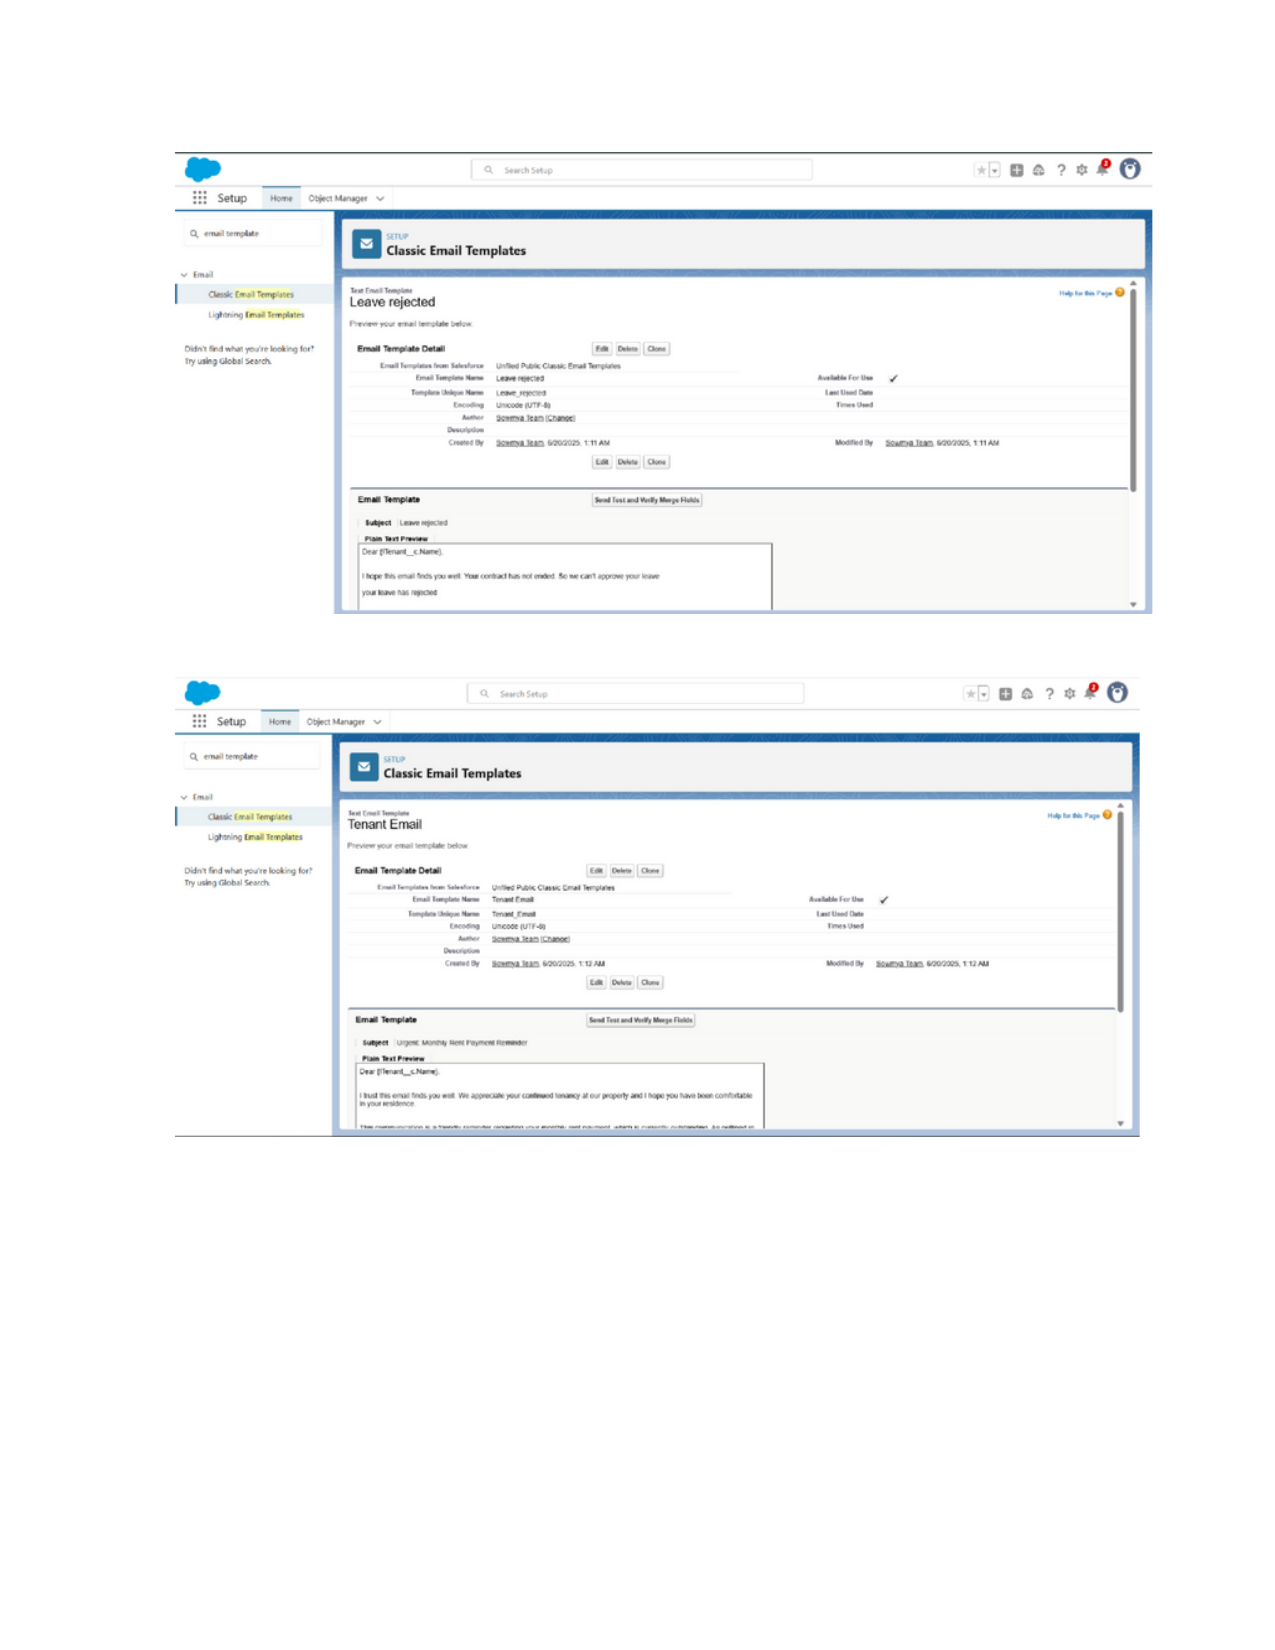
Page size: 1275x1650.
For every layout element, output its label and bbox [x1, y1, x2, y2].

picture [174, 152, 1153, 614]
picture [174, 677, 1140, 1137]
